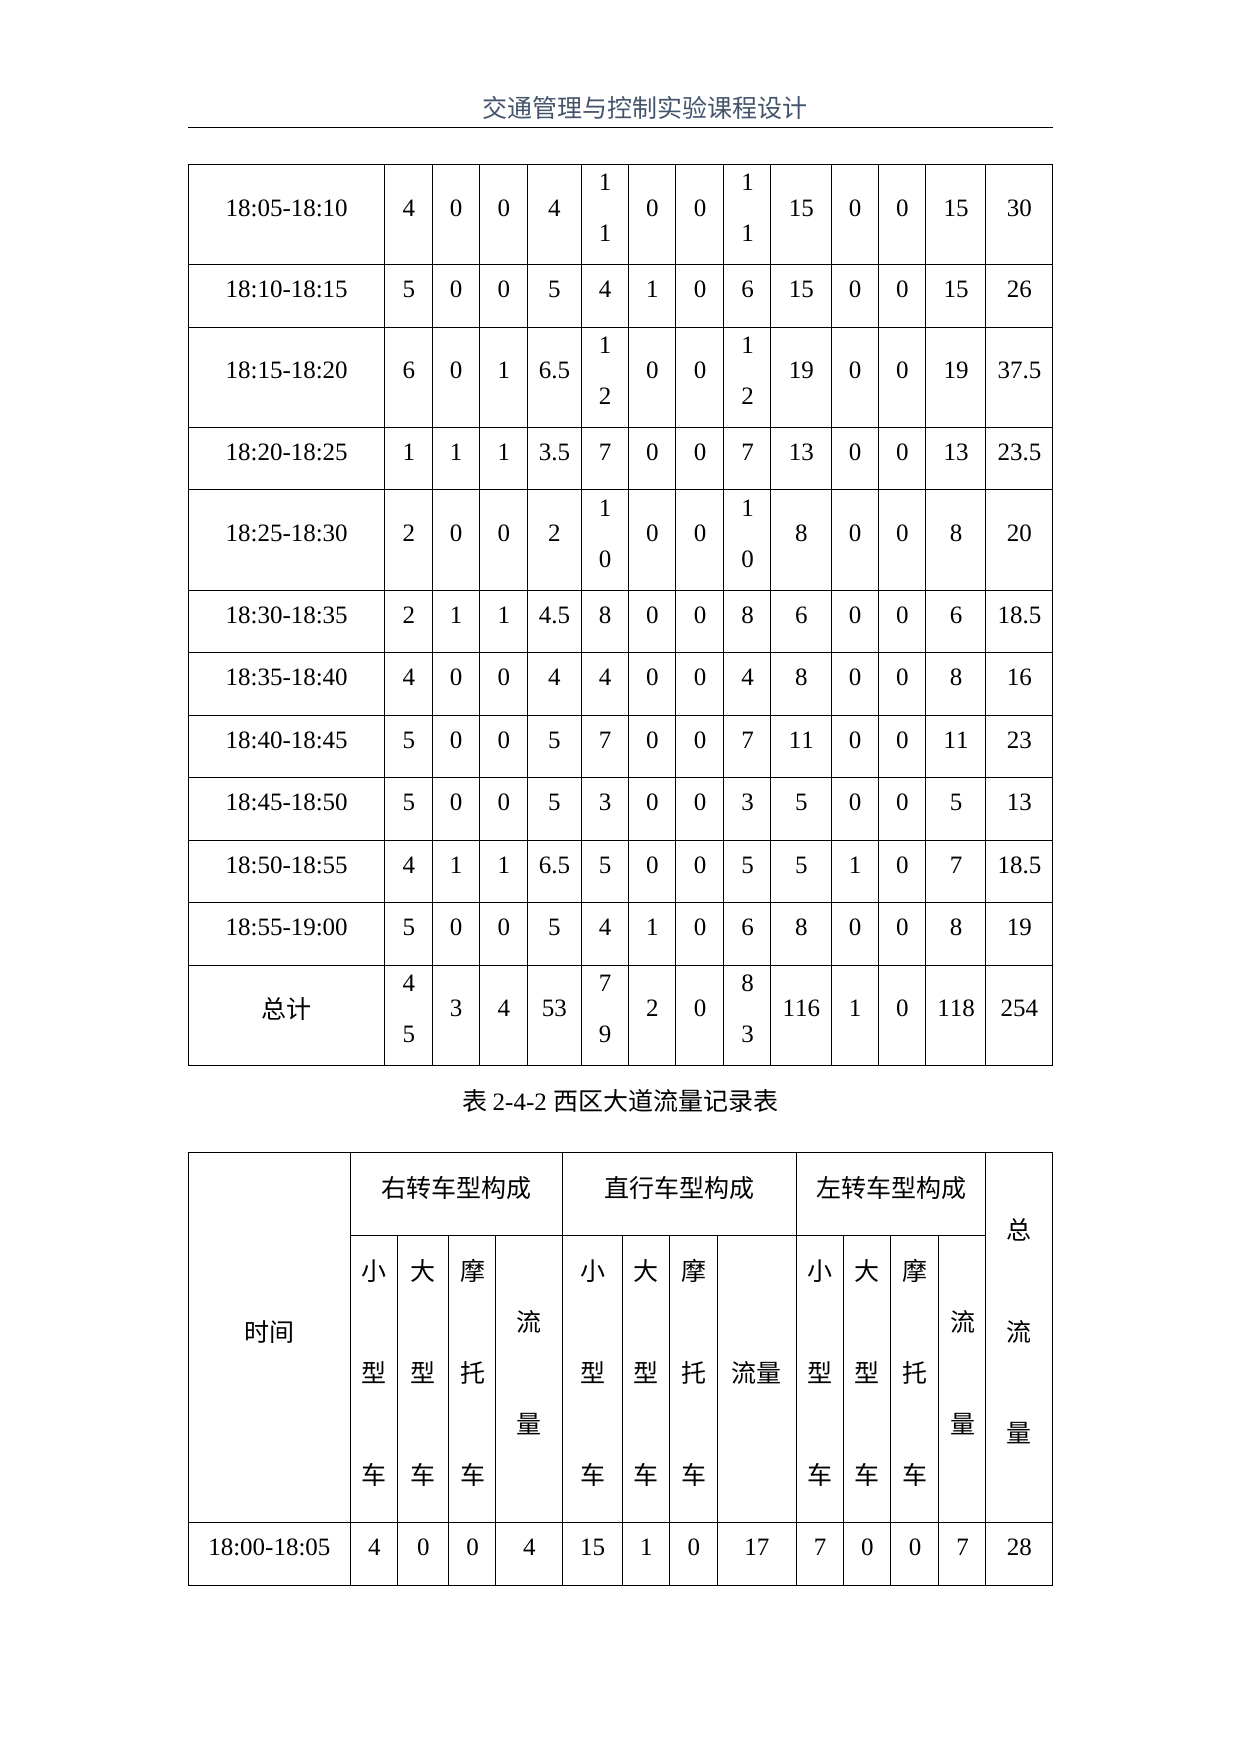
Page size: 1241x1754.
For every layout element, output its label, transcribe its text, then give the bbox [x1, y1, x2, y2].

table_cell 0 [433, 490, 479, 589]
table_cell 3 [433, 966, 479, 1065]
table_cell 18:30-18:35 [189, 591, 384, 652]
table_cell 1 [433, 841, 479, 902]
table_cell 4 [385, 653, 432, 714]
table_cell 0 [844, 1523, 890, 1584]
table_cell 0 [832, 591, 878, 652]
table_cell 7 [926, 841, 985, 902]
table_cell 0 [670, 1523, 717, 1584]
table_cell 13 [771, 428, 831, 489]
table_cell 7 [582, 428, 628, 489]
table_cell 5 [385, 778, 432, 839]
table_cell 1 [480, 841, 527, 902]
table_cell 18:40-18:45 [189, 716, 384, 777]
table_cell 5 [528, 903, 581, 964]
table_cell 0 [676, 490, 723, 589]
table_cell 15 [771, 165, 831, 264]
table_cell 0 [676, 428, 723, 489]
table_cell 118 [926, 966, 985, 1065]
table_cell 大型车 [844, 1236, 890, 1522]
table_cell 0 [879, 165, 925, 264]
table_cell 0 [398, 1523, 448, 1584]
table_cell 5 [385, 903, 432, 964]
table_cell 8 [771, 490, 831, 589]
table_cell 1 [623, 1523, 669, 1584]
table_cell 0 [879, 966, 925, 1065]
table_cell 2 [528, 490, 581, 589]
table_cell 0 [676, 653, 723, 714]
table_cell 26 [986, 265, 1052, 327]
table_cell 0 [433, 165, 479, 264]
table_cell 18.5 [986, 591, 1052, 652]
table_cell 1 [832, 841, 878, 902]
table_header 时间 [189, 1153, 350, 1522]
table_cell 17 [718, 1523, 796, 1584]
table_cell 0 [676, 265, 723, 327]
table_cell 6.5 [528, 841, 581, 902]
table_cell 10 [724, 490, 770, 589]
table_cell 13 [926, 428, 985, 489]
table_cell 0 [676, 903, 723, 964]
table_cell 0 [832, 716, 878, 777]
table_header 左转车型构成 [797, 1153, 985, 1235]
table_cell 0 [629, 841, 675, 902]
table_cell 0 [879, 841, 925, 902]
table_cell 18:45-18:50 [189, 778, 384, 839]
table_cell 8 [771, 903, 831, 964]
table_cell 1 [832, 966, 878, 1065]
table_cell 3.5 [528, 428, 581, 489]
table_cell 12 [724, 328, 770, 427]
table_cell 1 [433, 591, 479, 652]
table_cell 254 [986, 966, 1052, 1065]
table_cell 0 [832, 903, 878, 964]
table_cell 0 [480, 716, 527, 777]
table_cell 16 [986, 653, 1052, 714]
table_cell 8 [926, 653, 985, 714]
table_cell 15 [926, 265, 985, 327]
table_cell 10 [582, 490, 628, 589]
table_cell 0 [480, 778, 527, 839]
table_cell 0 [832, 490, 878, 589]
table_cell 23 [986, 716, 1052, 777]
table_cell 5 [385, 265, 432, 327]
table_header 直行车型构成 [563, 1153, 796, 1235]
table_cell 8 [926, 903, 985, 964]
table_cell 0 [879, 716, 925, 777]
table_cell 0 [480, 265, 527, 327]
table_cell 19 [771, 328, 831, 427]
table_cell 1 [480, 428, 527, 489]
table_cell 6.5 [528, 328, 581, 427]
table_cell 0 [832, 165, 878, 264]
table_cell 6 [771, 591, 831, 652]
table_cell 大型车 [398, 1236, 448, 1522]
table_cell 0 [433, 265, 479, 327]
table_cell 18:50-18:55 [189, 841, 384, 902]
table_cell 0 [879, 903, 925, 964]
table_cell 5 [528, 716, 581, 777]
table_cell 18:15-18:20 [189, 328, 384, 427]
table_cell 流量 [939, 1236, 985, 1522]
table_cell 53 [528, 966, 581, 1065]
table_cell 摩托车 [449, 1236, 495, 1522]
table_cell 5 [724, 841, 770, 902]
table_cell 13 [986, 778, 1052, 839]
table_cell 8 [926, 490, 985, 589]
table_cell 4 [480, 966, 527, 1065]
table_cell 1 [480, 328, 527, 427]
table_cell 4 [496, 1523, 562, 1584]
text 表2-4-2 西区大道流量记录表 [187, 1066, 1053, 1134]
table_cell 15 [926, 165, 985, 264]
table_cell 1 [385, 428, 432, 489]
table_cell 7 [724, 716, 770, 777]
table_cell 18:25-18:30 [189, 490, 384, 589]
table_cell 0 [879, 490, 925, 589]
table_cell 0 [879, 328, 925, 427]
table_cell 小型车 [351, 1236, 397, 1522]
table_cell 1 [629, 903, 675, 964]
table_cell 8 [771, 653, 831, 714]
table_cell 0 [676, 591, 723, 652]
table_cell 4 [385, 841, 432, 902]
table_cell 总计 [189, 966, 384, 1065]
table_cell 6 [926, 591, 985, 652]
table_cell 18:55-19:00 [189, 903, 384, 964]
table_cell 3 [724, 778, 770, 839]
table_cell 18:10-18:15 [189, 265, 384, 327]
table_cell 0 [433, 778, 479, 839]
table_cell 1 [480, 591, 527, 652]
table_cell 4 [582, 265, 628, 327]
table_cell 0 [480, 490, 527, 589]
table_cell 37.5 [986, 328, 1052, 427]
table_cell 0 [832, 265, 878, 327]
table_cell 116 [771, 966, 831, 1065]
table_cell 0 [629, 165, 675, 264]
table_cell 79 [582, 966, 628, 1065]
table_cell 4.5 [528, 591, 581, 652]
table_cell 18:20-18:25 [189, 428, 384, 489]
table_cell 摩托车 [670, 1236, 717, 1522]
table_cell 0 [629, 716, 675, 777]
table_cell 0 [480, 653, 527, 714]
table_cell 11 [926, 716, 985, 777]
table_cell 18:00-18:05 [189, 1523, 350, 1584]
table_cell 小型车 [797, 1236, 843, 1522]
table_cell 0 [832, 328, 878, 427]
table_cell 0 [449, 1523, 495, 1584]
table_cell 0 [629, 328, 675, 427]
table_cell 19 [986, 903, 1052, 964]
table_cell 0 [879, 265, 925, 327]
table_cell 83 [724, 966, 770, 1065]
table_cell 0 [879, 653, 925, 714]
table_cell 2 [385, 490, 432, 589]
table_cell 0 [891, 1523, 938, 1584]
table_cell 8 [582, 591, 628, 652]
table_cell 15 [563, 1523, 622, 1584]
table_cell 0 [879, 778, 925, 839]
table_cell 4 [528, 653, 581, 714]
table_cell 8 [724, 591, 770, 652]
table_cell 4 [385, 165, 432, 264]
table_cell 0 [433, 328, 479, 427]
table_cell 18:35-18:40 [189, 653, 384, 714]
table_cell 0 [832, 428, 878, 489]
table_cell 11 [771, 716, 831, 777]
table_cell 11 [582, 165, 628, 264]
table_cell 0 [676, 778, 723, 839]
table_cell 0 [433, 903, 479, 964]
table_cell 0 [676, 716, 723, 777]
table_header 右转车型构成 [351, 1153, 562, 1235]
table_cell 3 [582, 778, 628, 839]
table_cell 小型车 [563, 1236, 622, 1522]
table_cell 0 [879, 428, 925, 489]
table_cell 12 [582, 328, 628, 427]
table_cell 0 [629, 591, 675, 652]
table_cell 6 [724, 265, 770, 327]
table_cell 5 [528, 778, 581, 839]
table_cell 7 [939, 1523, 985, 1584]
table_cell 0 [676, 328, 723, 427]
table_cell 流量 [718, 1236, 796, 1522]
table_cell 7 [724, 428, 770, 489]
table_cell 28 [986, 1523, 1052, 1584]
table_cell 6 [724, 903, 770, 964]
table_cell 6 [385, 328, 432, 427]
table_cell 1 [629, 265, 675, 327]
table_cell 4 [351, 1523, 397, 1584]
table_cell 4 [582, 903, 628, 964]
table_cell 7 [797, 1523, 843, 1584]
table_cell 30 [986, 165, 1052, 264]
table_cell 5 [771, 778, 831, 839]
table_cell 18.5 [986, 841, 1052, 902]
table_cell 0 [676, 966, 723, 1065]
table_cell 19 [926, 328, 985, 427]
table_cell 4 [724, 653, 770, 714]
table_cell 15 [771, 265, 831, 327]
table_cell 0 [433, 716, 479, 777]
table_cell 7 [582, 716, 628, 777]
table_cell 5 [582, 841, 628, 902]
table_cell 5 [926, 778, 985, 839]
table_cell 5 [385, 716, 432, 777]
table_cell 20 [986, 490, 1052, 589]
table_cell 大型车 [623, 1236, 669, 1522]
table_cell 0 [676, 841, 723, 902]
table_cell 0 [629, 490, 675, 589]
table_cell 4 [528, 165, 581, 264]
table_cell 2 [385, 591, 432, 652]
table_cell 摩托车 [891, 1236, 938, 1522]
table_cell 0 [629, 778, 675, 839]
table_cell 0 [433, 653, 479, 714]
table_cell 18:05-18:10 [189, 165, 384, 264]
table_header 总流量 [986, 1153, 1052, 1522]
table_cell 11 [724, 165, 770, 264]
table_cell 0 [832, 778, 878, 839]
table_cell 0 [629, 653, 675, 714]
table_cell 0 [676, 165, 723, 264]
table_cell 0 [480, 903, 527, 964]
table_cell 23.5 [986, 428, 1052, 489]
table_cell 1 [433, 428, 479, 489]
table_cell 5 [528, 265, 581, 327]
table_cell 45 [385, 966, 432, 1065]
table_cell 4 [582, 653, 628, 714]
table_cell 0 [832, 653, 878, 714]
table_cell 0 [629, 428, 675, 489]
table_cell 流量 [496, 1236, 562, 1522]
table_cell 0 [480, 165, 527, 264]
table_cell 2 [629, 966, 675, 1065]
table_cell 0 [879, 591, 925, 652]
table_cell 5 [771, 841, 831, 902]
